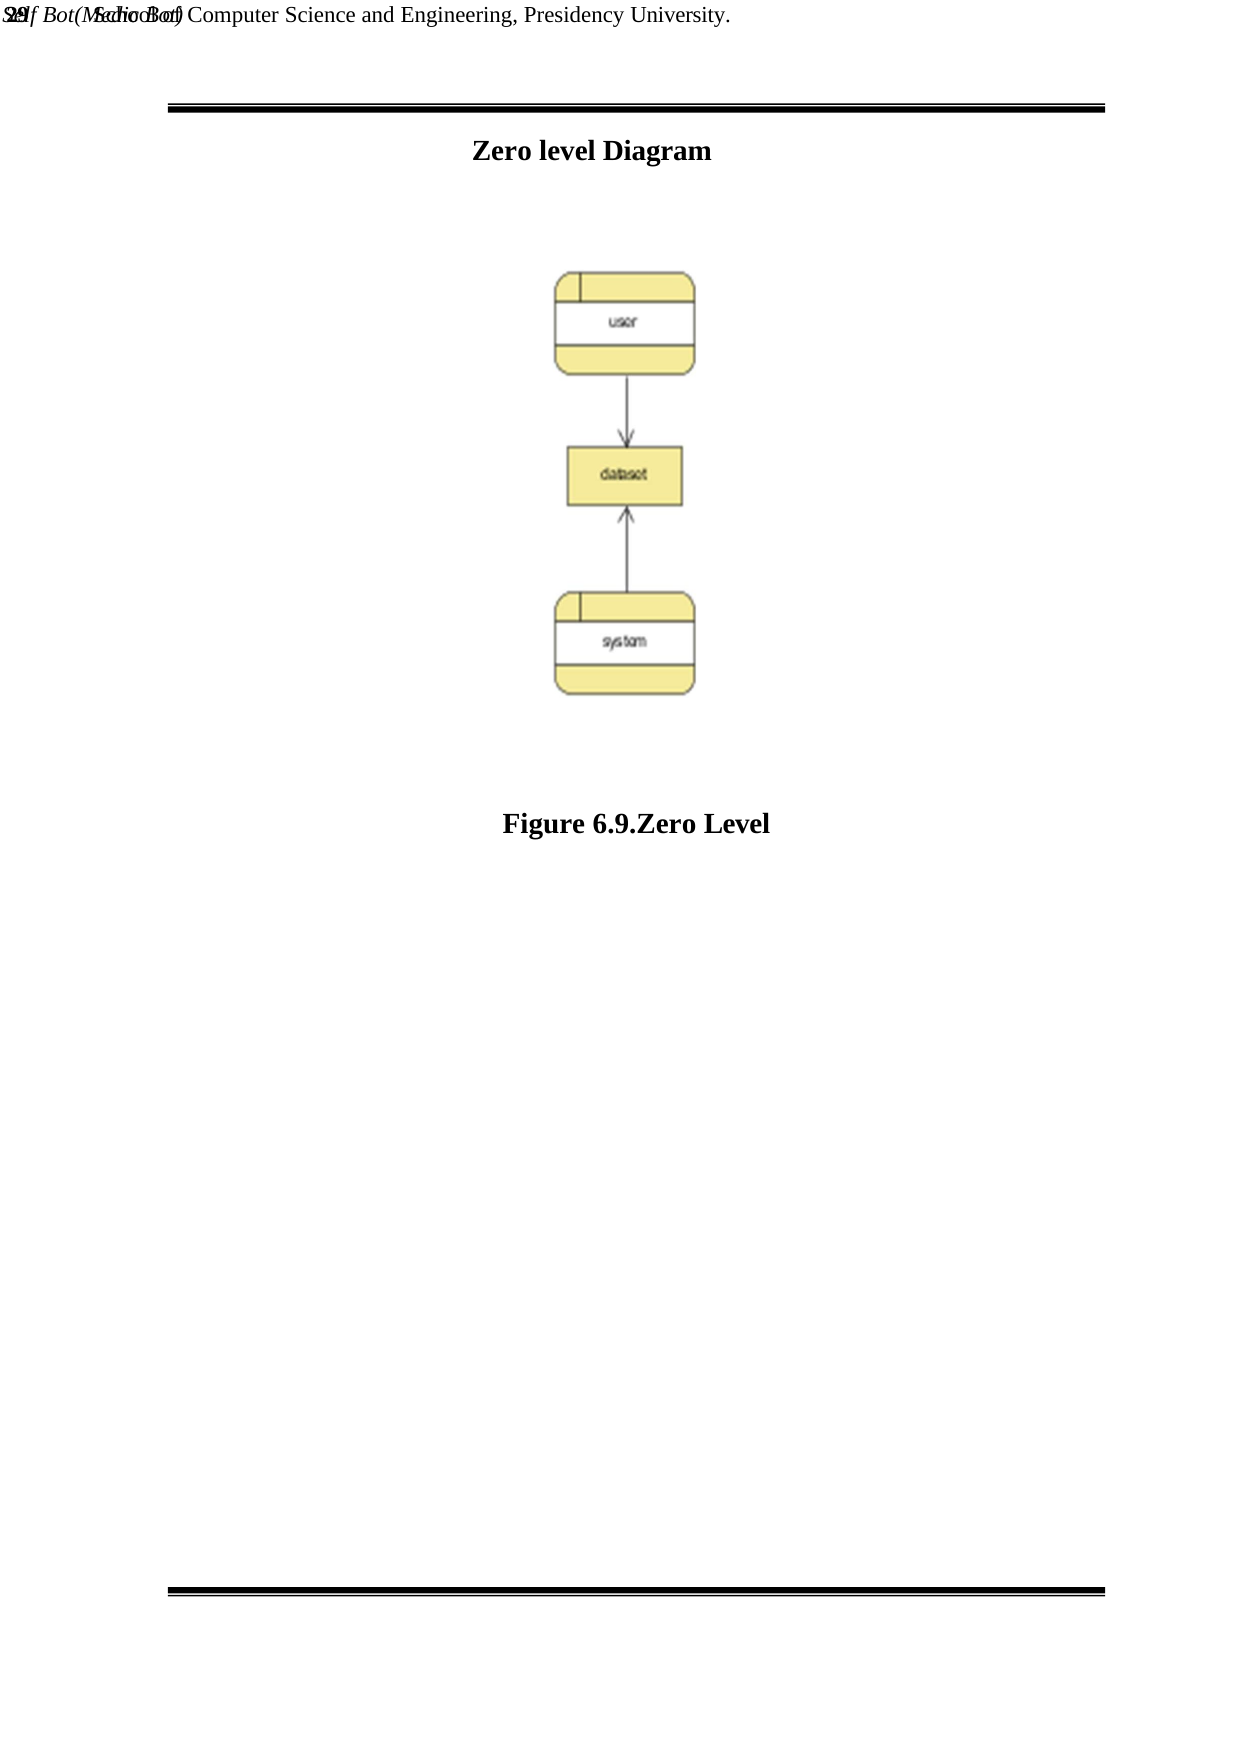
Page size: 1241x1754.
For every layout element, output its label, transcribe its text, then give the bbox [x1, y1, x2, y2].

picture [552, 269, 697, 698]
text Zero level Diagram [37, 133, 1146, 166]
text Figure 6.9.Zero Level [237, 807, 1036, 840]
